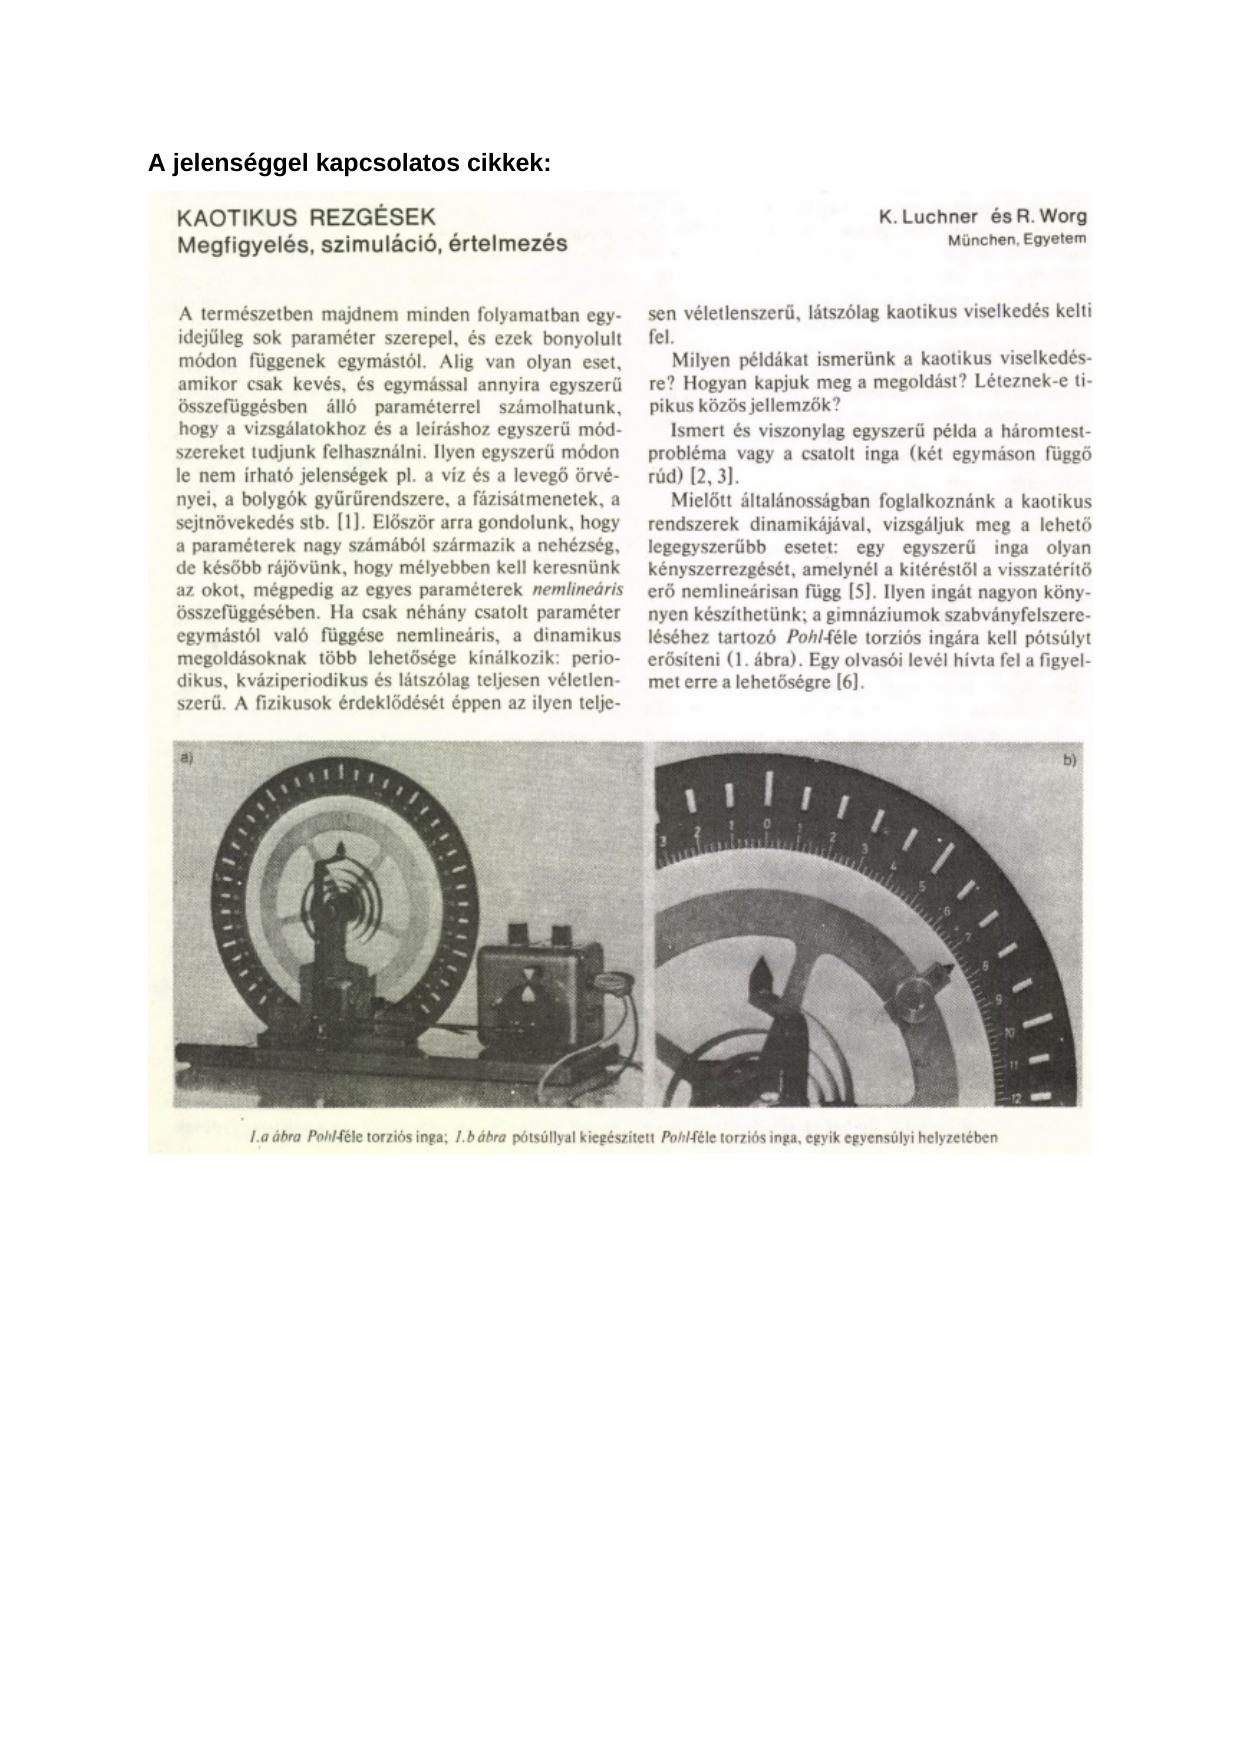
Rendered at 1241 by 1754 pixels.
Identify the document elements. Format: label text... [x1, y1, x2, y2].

subtitle A jelenséggel kapcsolatos cikkek: [148, 148, 1093, 176]
picture [147, 191, 1093, 1154]
